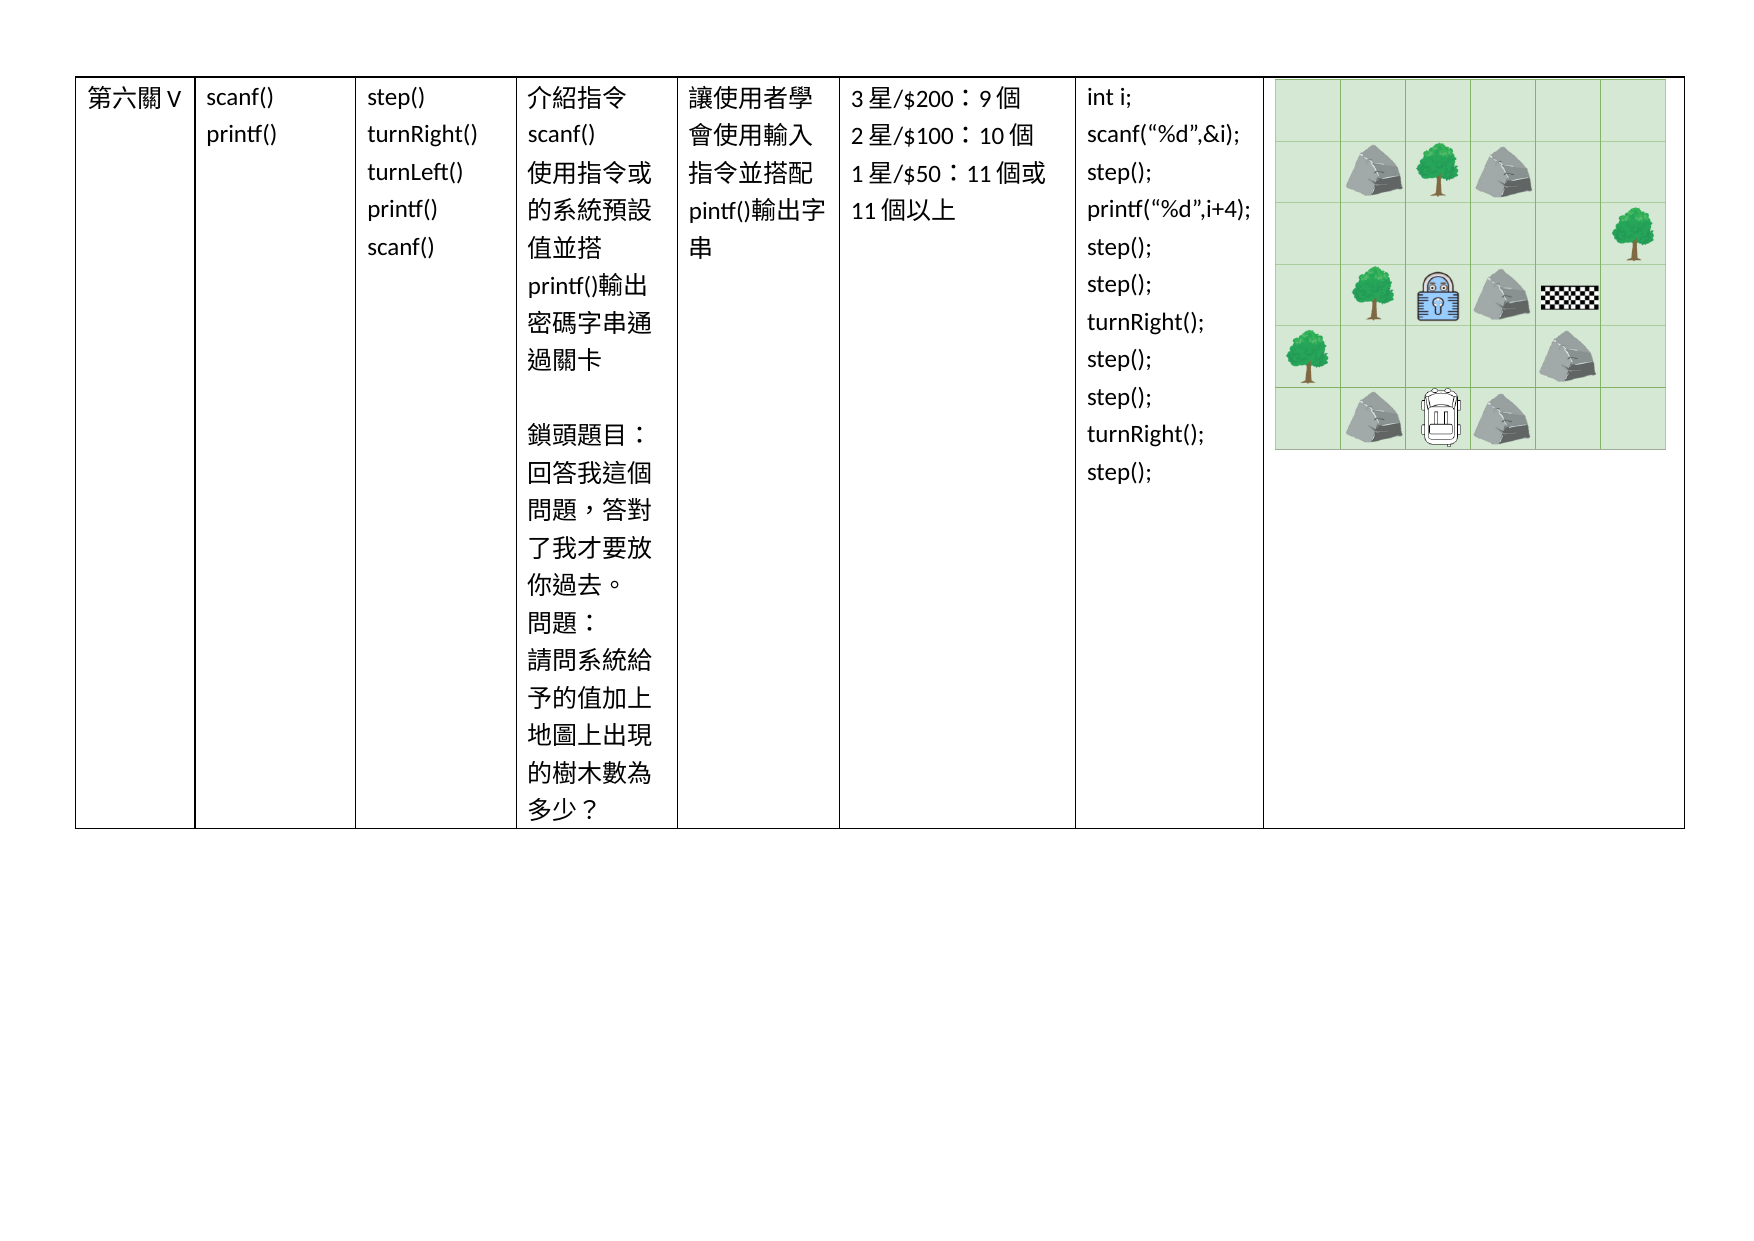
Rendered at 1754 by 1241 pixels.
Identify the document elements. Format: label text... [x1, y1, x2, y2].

table_cell 介紹指令scanf() 使用指令或的系統預設值並搭printf()輸出密碼字串通過關卡 鎖頭題目： 回答我這個問題，答對了我才要放你過去。 問題： 請問系統給予的值加上地圖上出現的樹木數為多少？ [517, 78, 677, 827]
table_cell int i; scanf(“%d”,&i); step(); printf(“%d”,i+4); step(); step(); turnRight(); step(); step(); turnRight(); step(); [1076, 78, 1263, 827]
table_cell [1264, 78, 1684, 827]
table_cell 讓使用者學會使用輸入指令並搭配pintf()輸出字串 [678, 78, 839, 827]
table_cell 3星/$200：9個 2星/$100：10個 1星/$50：11個或11個以上 [840, 78, 1075, 827]
table_cell step() turnRight() turnLeft() printf() scanf() [356, 78, 516, 827]
table_cell 第六關V [76, 78, 194, 827]
picture [1274, 79, 1667, 451]
table_cell scanf() printf() [196, 78, 355, 827]
